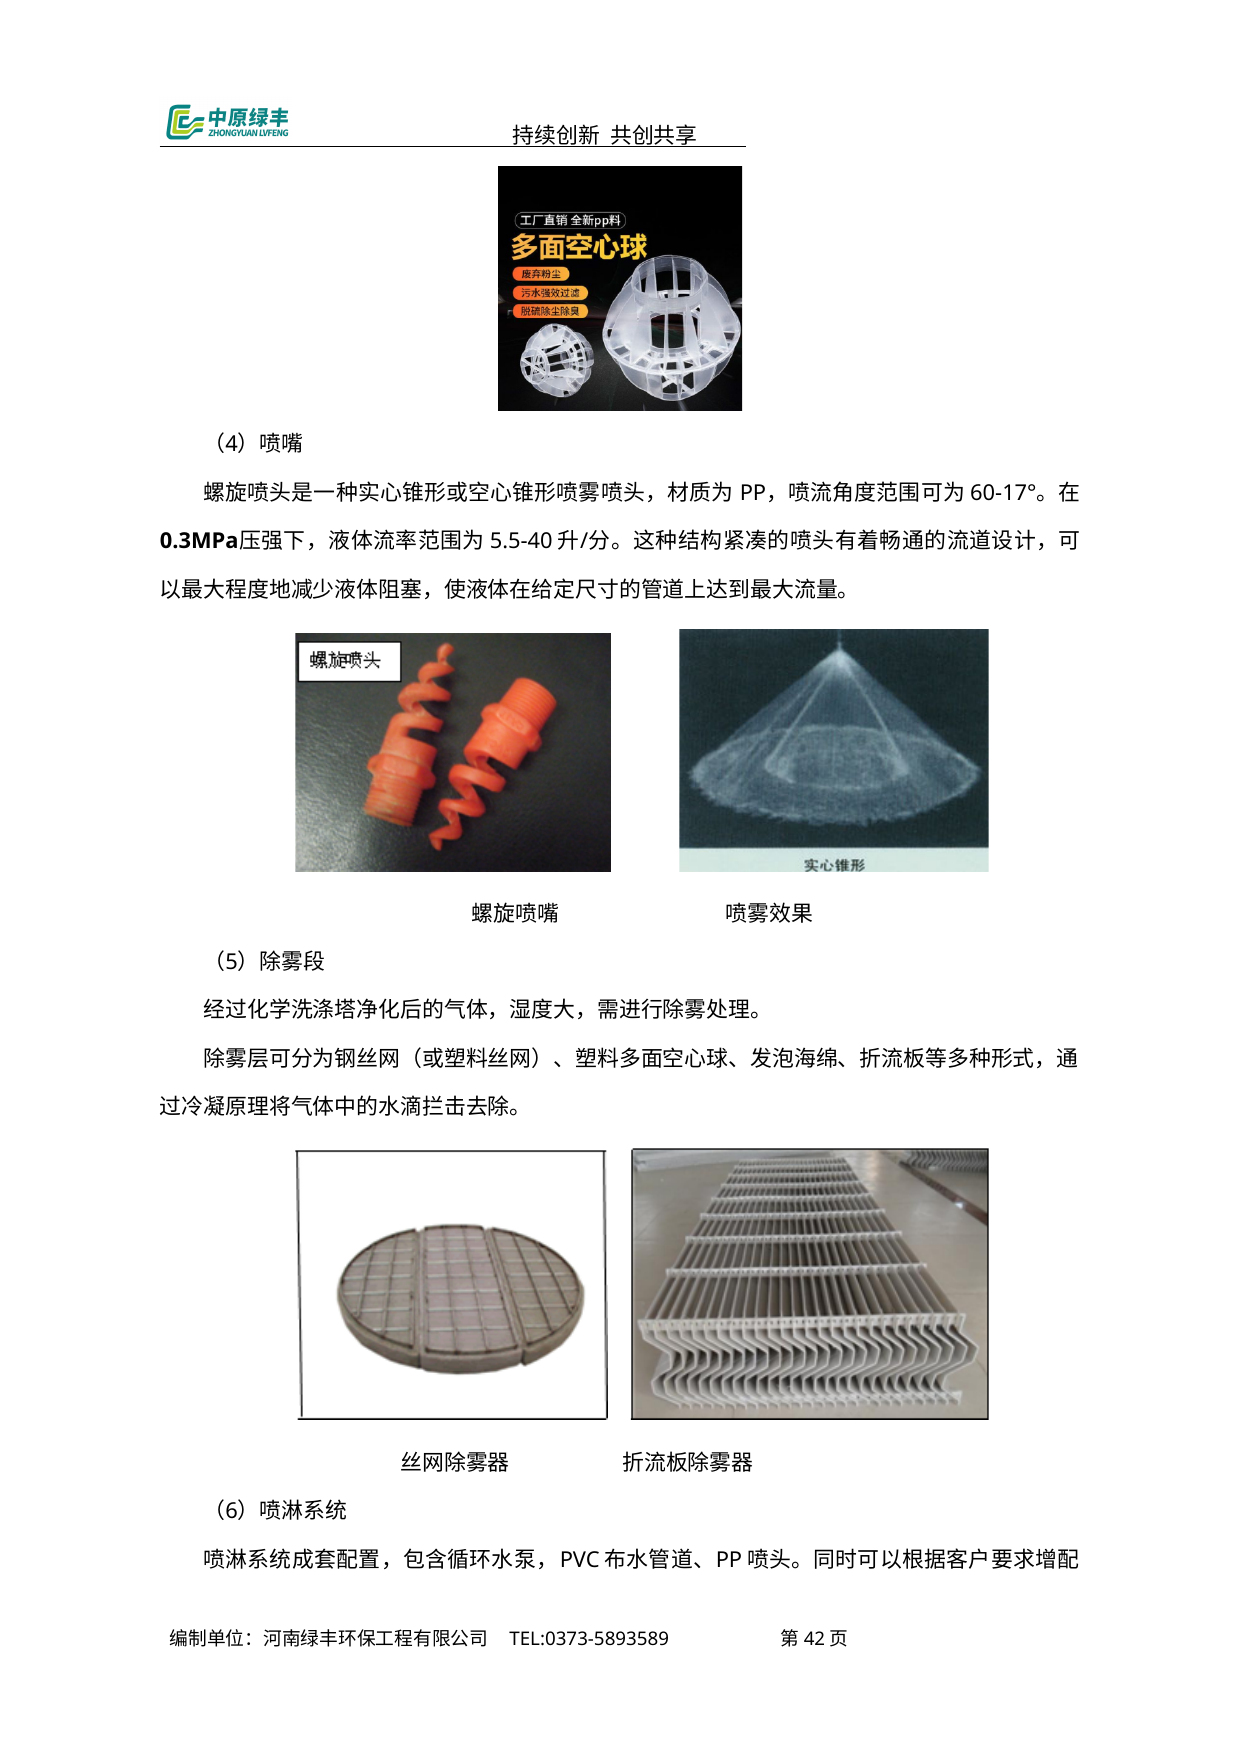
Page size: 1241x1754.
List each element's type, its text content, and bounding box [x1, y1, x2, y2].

text 螺旋喷嘴 喷雾效果 [159, 895, 1081, 928]
list 除雾段 [159, 943, 1081, 976]
text 除雾层可分为钢丝网（或塑料丝网）、塑料多面空心球、发泡海绵、折流板等多种形式，通过冷凝原理将气体中的水滴拦击去除。 [159, 1040, 1081, 1121]
list 喷淋系统 [159, 1493, 1081, 1526]
list 喷嘴 [159, 426, 1081, 459]
picture [630, 1147, 989, 1420]
picture [498, 166, 743, 411]
picture [679, 629, 989, 872]
picture [159, 96, 292, 145]
text 螺旋喷头是一种实心锥形或空心锥形喷雾喷头，材质为PP，喷流角度范围可为60-17°。在0.3MPa压强下，液体流率范围为5.5-40升/分。这种结构紧凑的喷头有着畅通的流道设计，可以最大程度地减少液体阻塞，使液体在给定尺寸的管道上达到最大流量。 [159, 474, 1081, 604]
text 经过化学洗涤塔净化后的气体，湿度大，需进行除雾处理。 [159, 992, 1081, 1024]
picture [295, 1149, 608, 1420]
text 丝网除雾器 折流板除雾器 [159, 1445, 1081, 1477]
picture [295, 633, 611, 872]
text 喷淋系统成套配置，包含循环水泵，PVC布水管道、PP喷头。同时可以根据客户要求增配加药泵、药桶。 [159, 1541, 1081, 1574]
